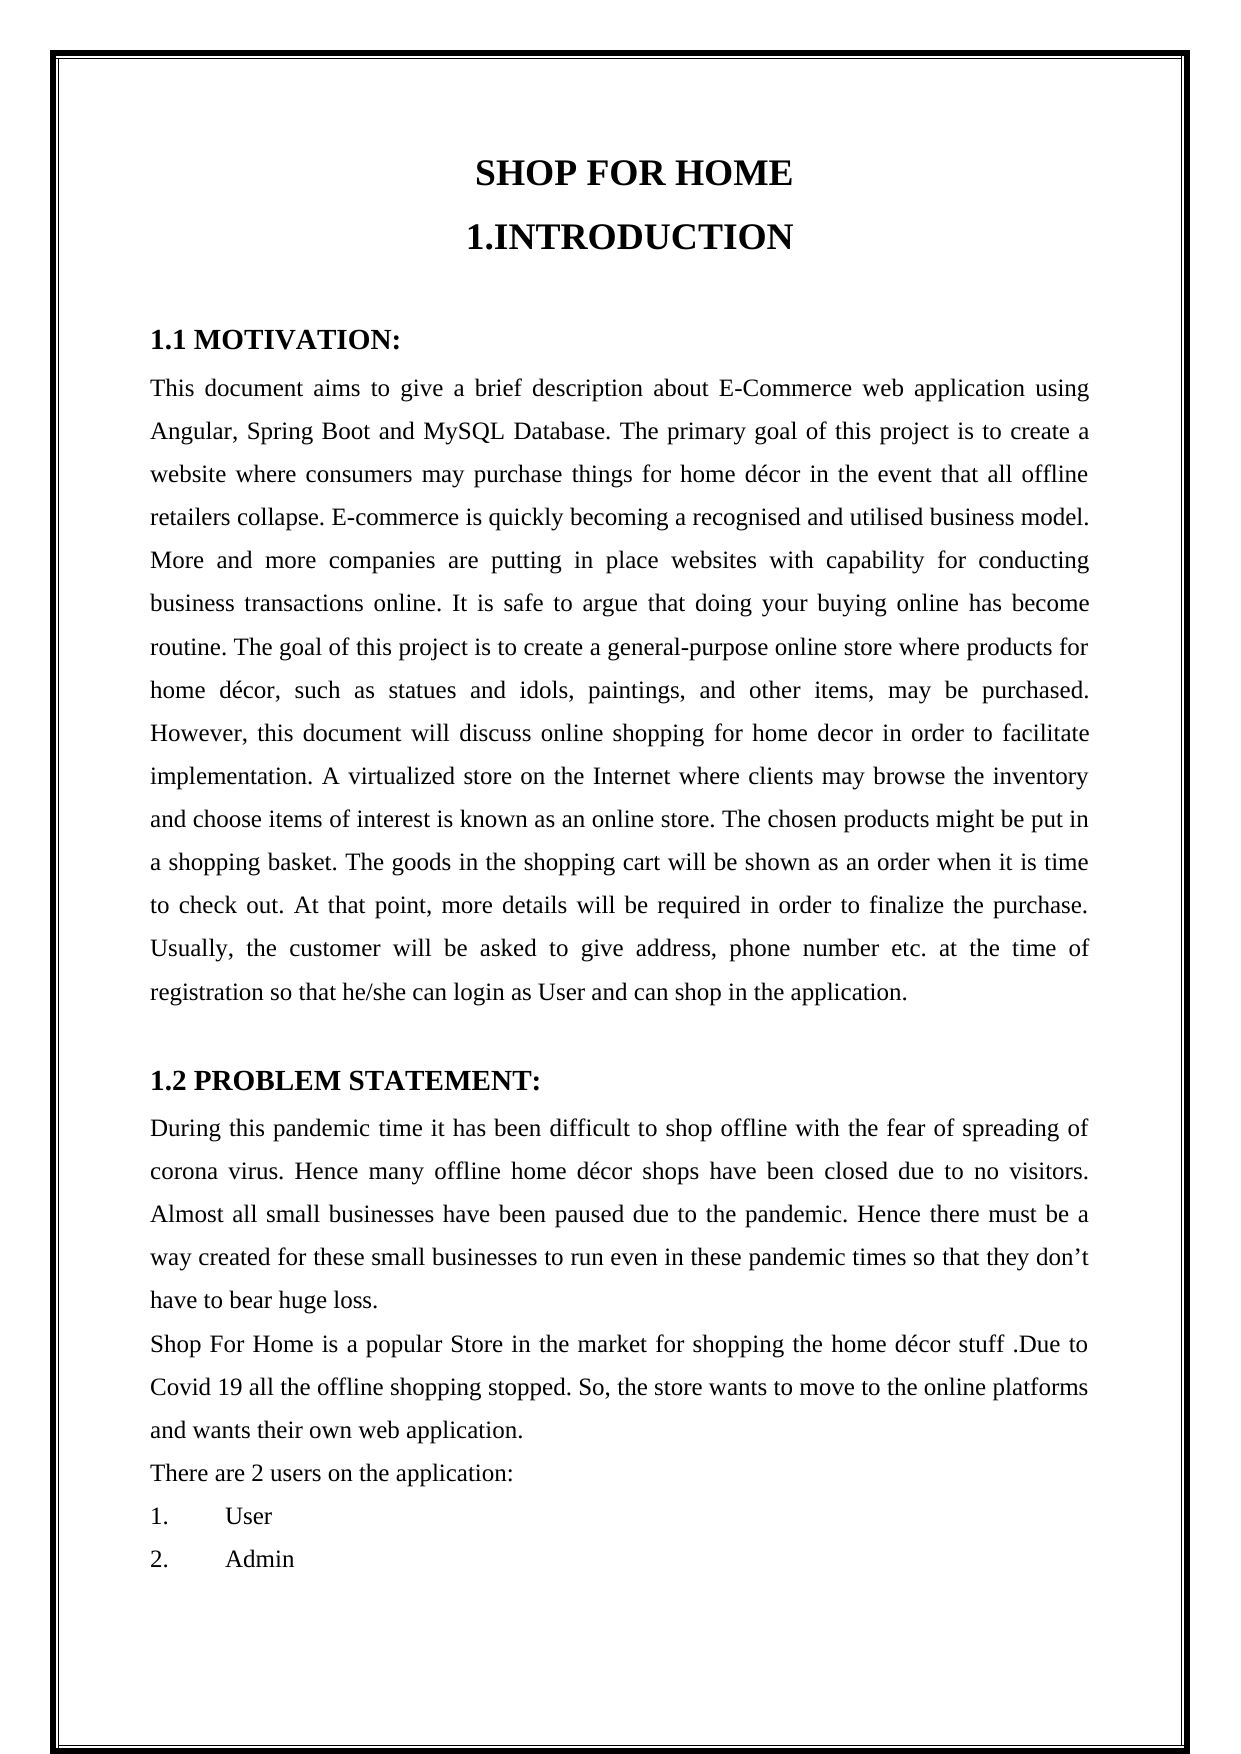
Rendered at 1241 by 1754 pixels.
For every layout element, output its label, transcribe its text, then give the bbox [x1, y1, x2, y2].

text There are 2 users on the application: [150, 1458, 1090, 1487]
text This document aims to give a brief description about E-Commerce web application using Angular, Spring Boot and MySQL Database. The primary goal of this project is to create a website where consumers may purchase things for home décor in the event that all offline retailers collapse. E-commerce is quickly becoming a recognised and utilised business model. More and more companies are putting in place websites with capability for conducting business transactions online. It is safe to argue that doing your buying online has become routine. The goal of this project is to create a general-purpose online store where products for home décor, such as statues and idols, paintings, and other items, may be purchased. However, this document will discuss online shopping for home decor in order to facilitate implementation. A virtualized store on the Internet where clients may browse the inventory and choose items of interest is known as an online store. The chosen products might be put in a shopping basket. The goods in the shopping cart will be shown as an order when it is time to check out. At that point, more details will be required in order to finalize the purchase. Usually, the customer will be asked to give address, phone number etc. at the time of registration so that he/she can login as User and can shop in the application. [150, 373, 1090, 1005]
text 1.1 MOTIVATION: [150, 322, 1090, 356]
text 1.2 PROBLEM STATEMENT: [150, 1063, 1090, 1096]
text 1. User [150, 1501, 1090, 1530]
text 1.INTRODUCTION [466, 215, 1090, 258]
text SHOP FOR HOME [466, 150, 1090, 193]
text 2. Admin [150, 1544, 1090, 1573]
text Shop For Home is a popular Store in the market for shopping the home décor stuff .Due to Covid 19 all the offline shopping stopped. So, the store wants to move to the online platforms and wants their own web application. [150, 1329, 1090, 1444]
text During this pandemic time it has been difficult to shop offline with the fear of spreading of corona virus. Hence many offline home décor shops have been closed due to no visitors. Almost all small businesses have been paused due to the pandemic. Hence there must be a way created for these small businesses to run even in these pandemic times so that they don’t have to bear huge loss. [150, 1113, 1090, 1314]
